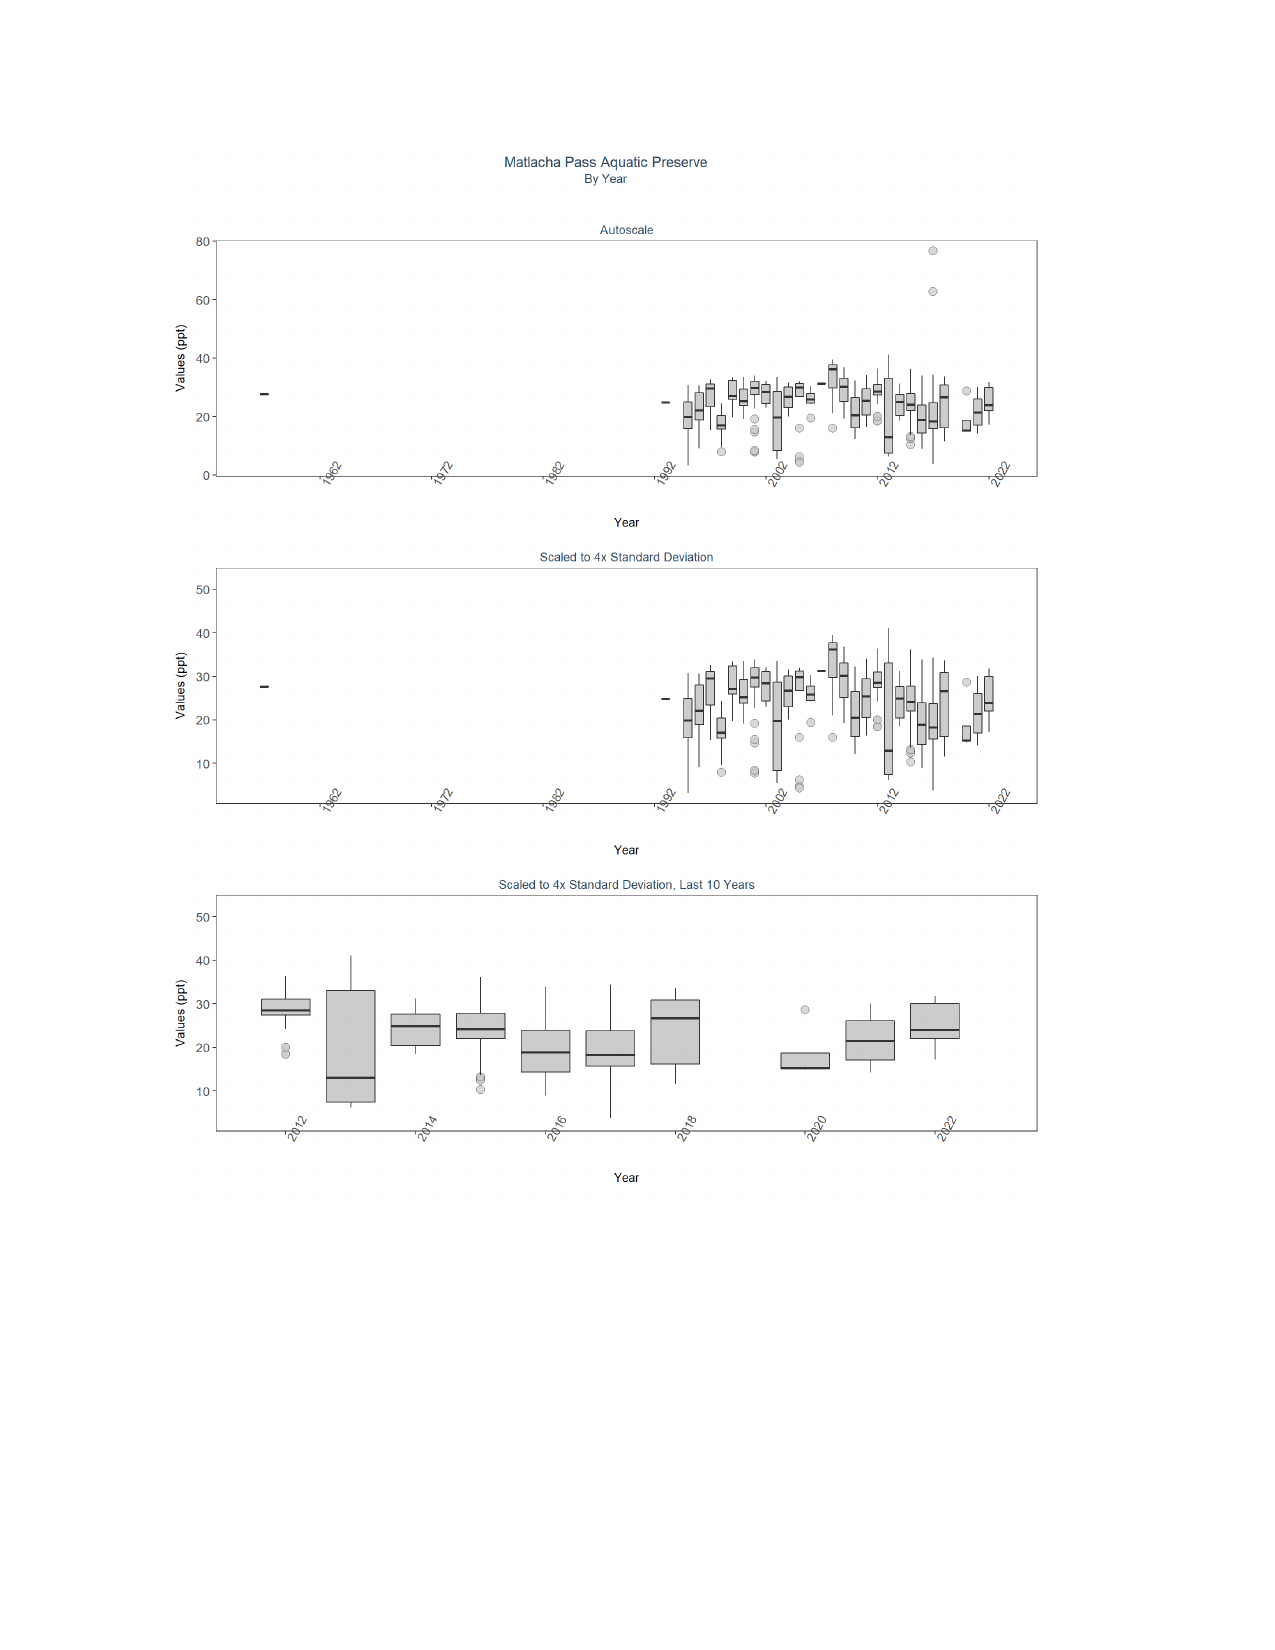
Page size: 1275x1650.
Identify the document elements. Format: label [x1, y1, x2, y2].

picture [168, 150, 1044, 1200]
